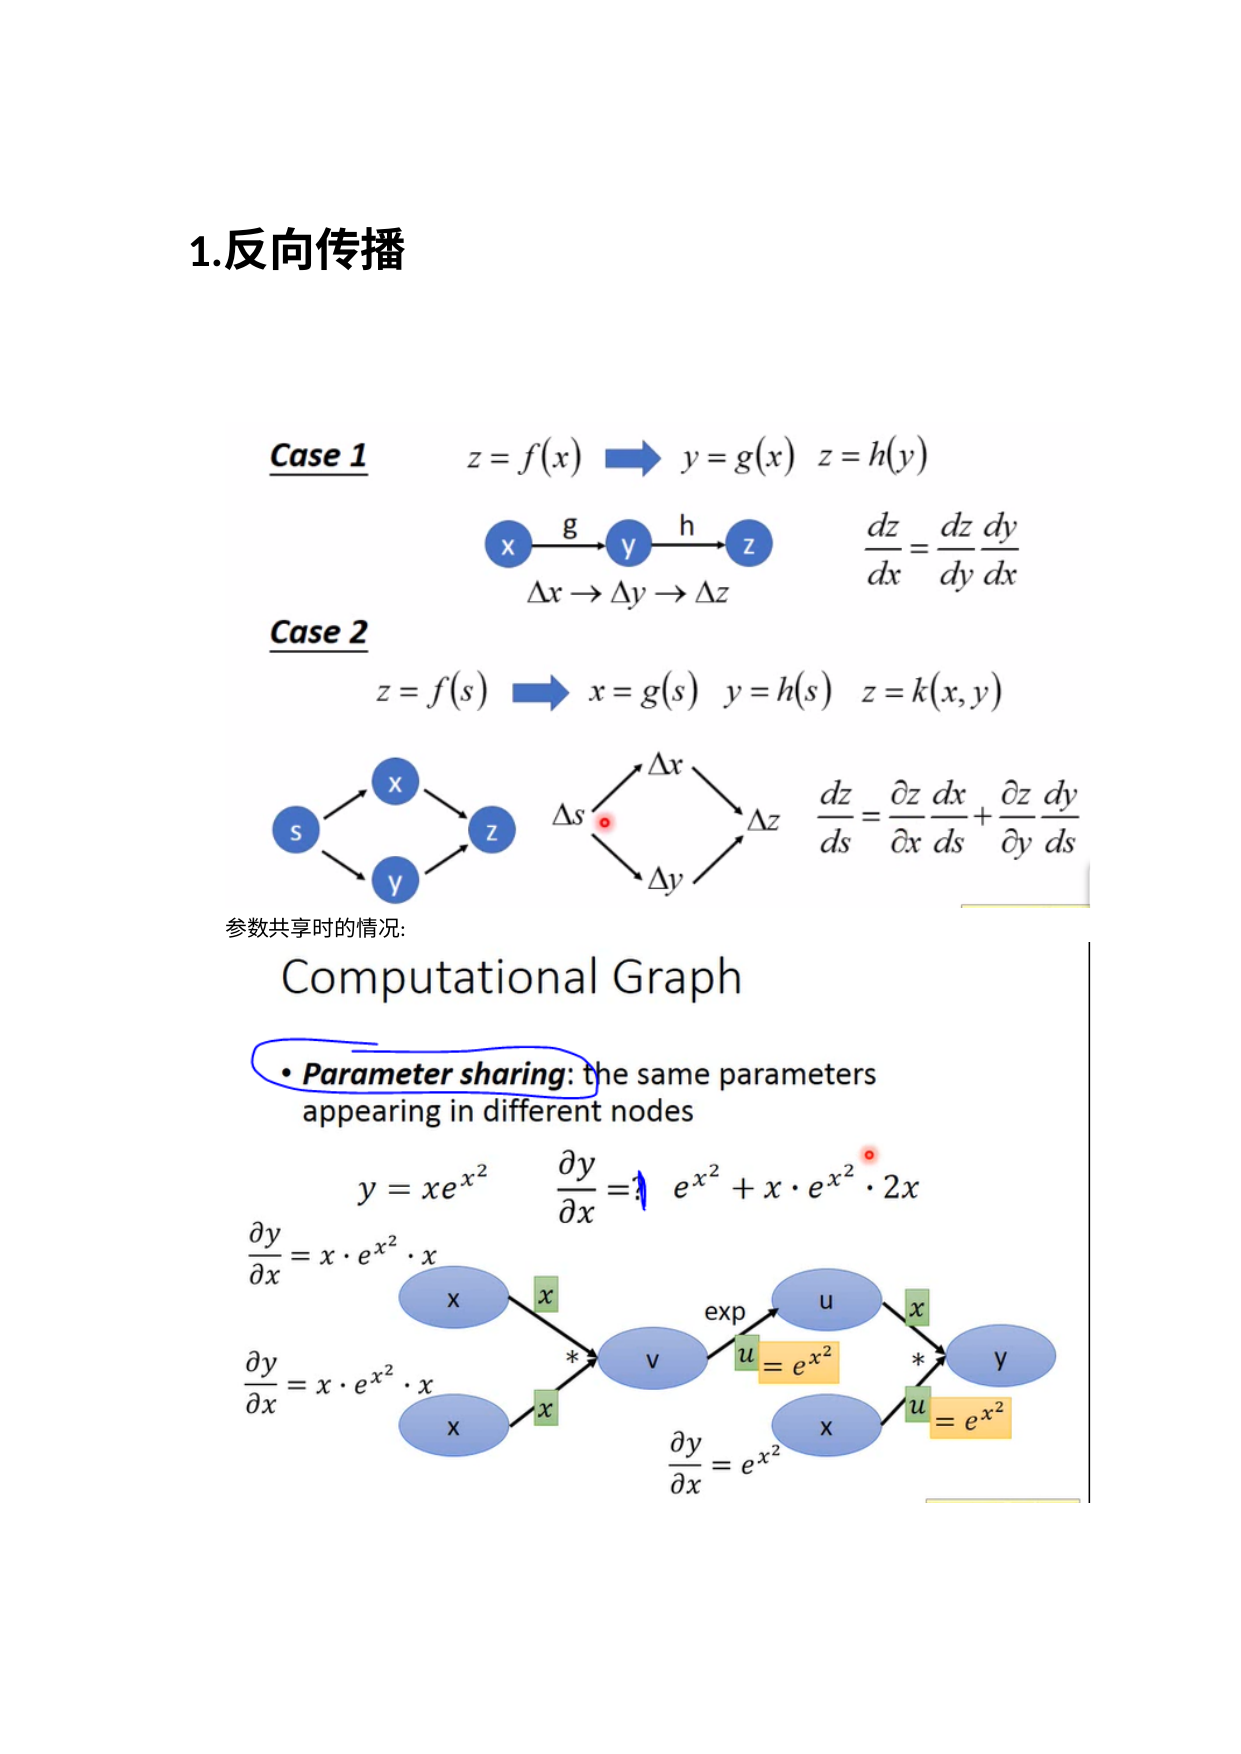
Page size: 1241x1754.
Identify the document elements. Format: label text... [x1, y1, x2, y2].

picture [225, 942, 1091, 1503]
picture [225, 422, 1091, 908]
subtitle 1.反向传播 [187, 197, 1053, 295]
list 参数共享时的情况: [225, 910, 1053, 942]
